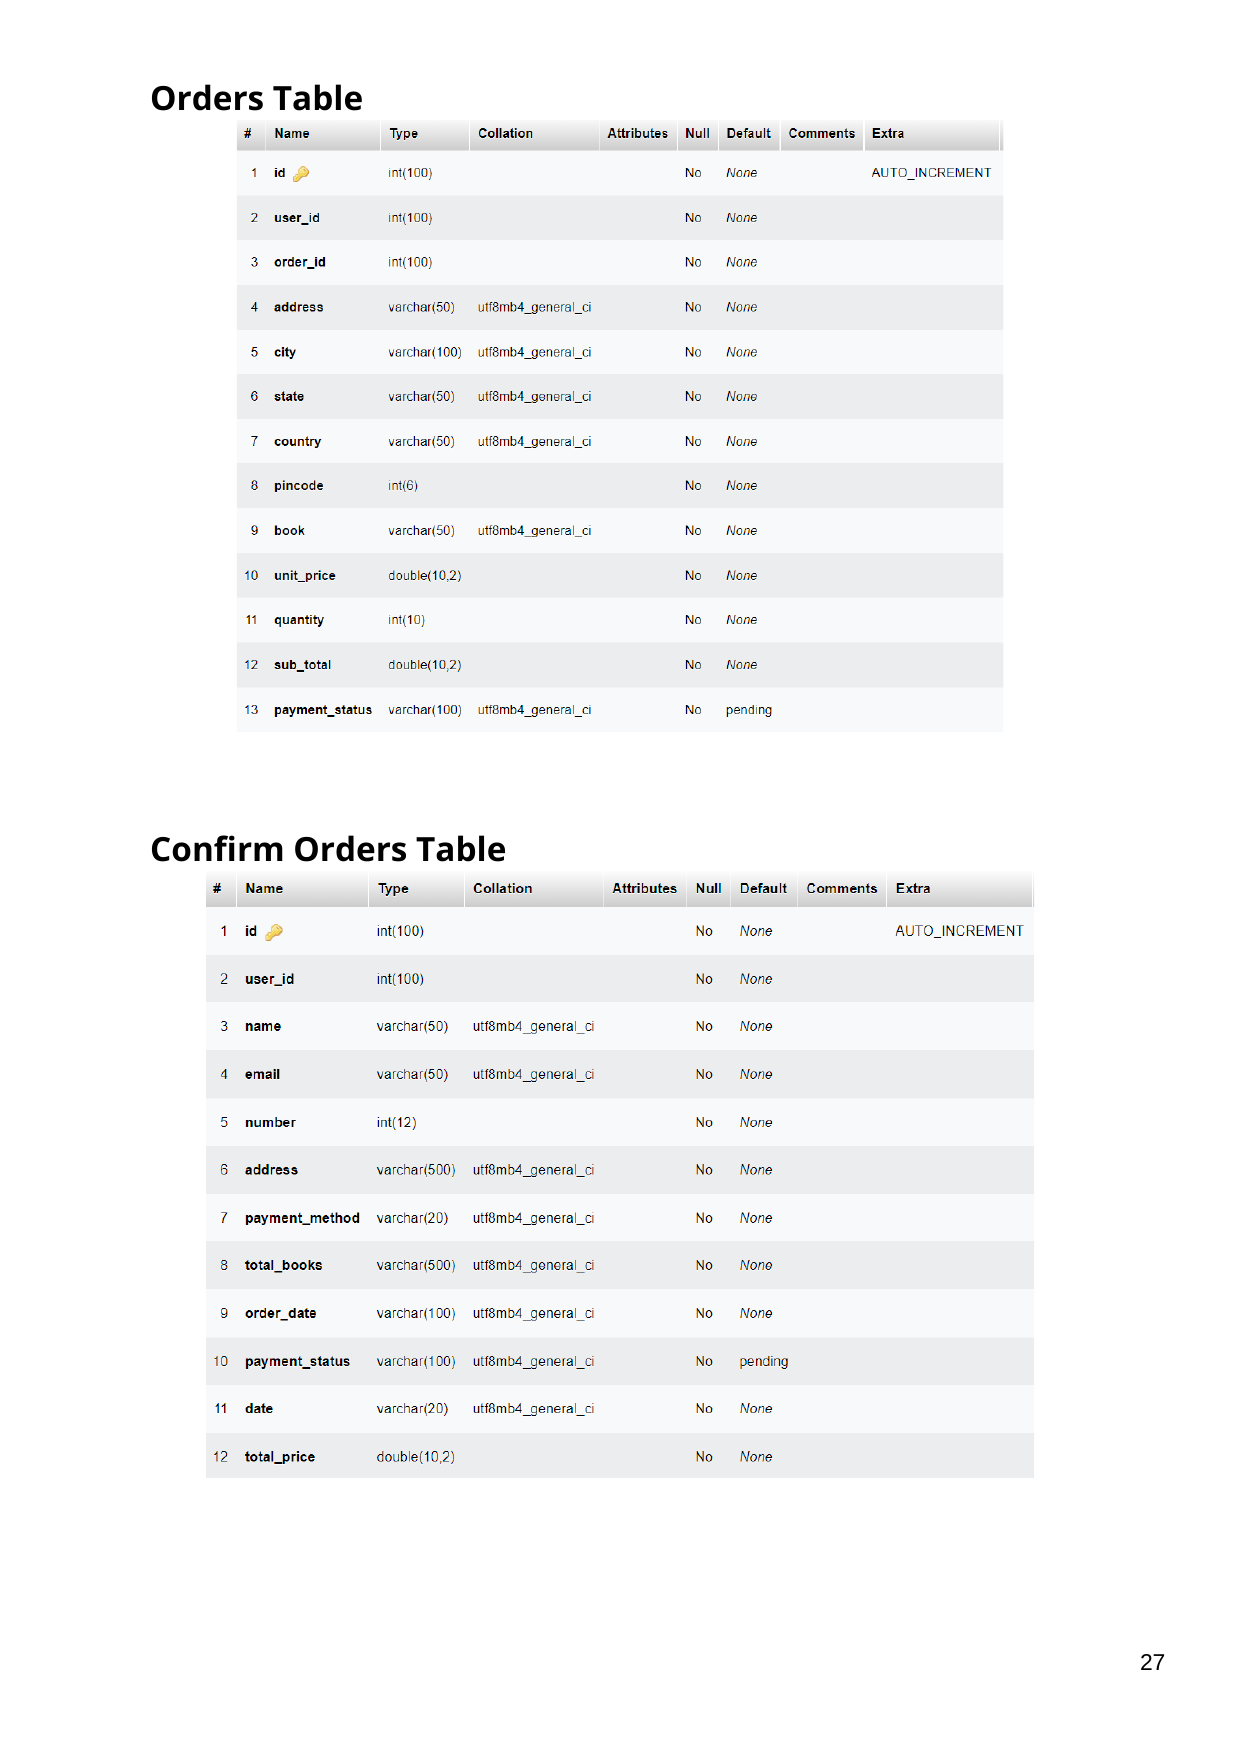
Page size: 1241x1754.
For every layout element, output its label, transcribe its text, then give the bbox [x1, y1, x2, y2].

picture [236, 120, 1004, 736]
text Confirm Orders Table [75, 826, 1165, 872]
picture [206, 871, 1035, 1478]
text Orders Table [75, 75, 1165, 120]
